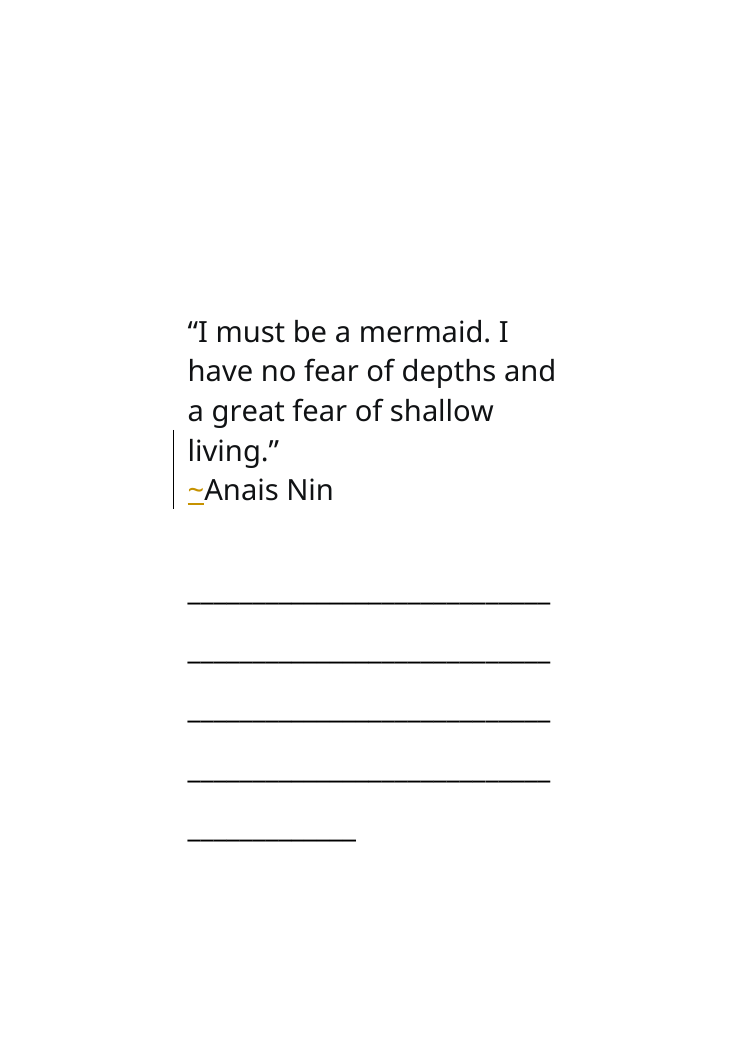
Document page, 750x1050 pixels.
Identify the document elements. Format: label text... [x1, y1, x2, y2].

text _____________________________________________________________________________________________________________________________ [187, 569, 562, 846]
text Anais Nin [187, 470, 562, 509]
text “I must be a mermaid. I have no fear of depths and a great fear of shallow living.” [187, 311, 562, 470]
